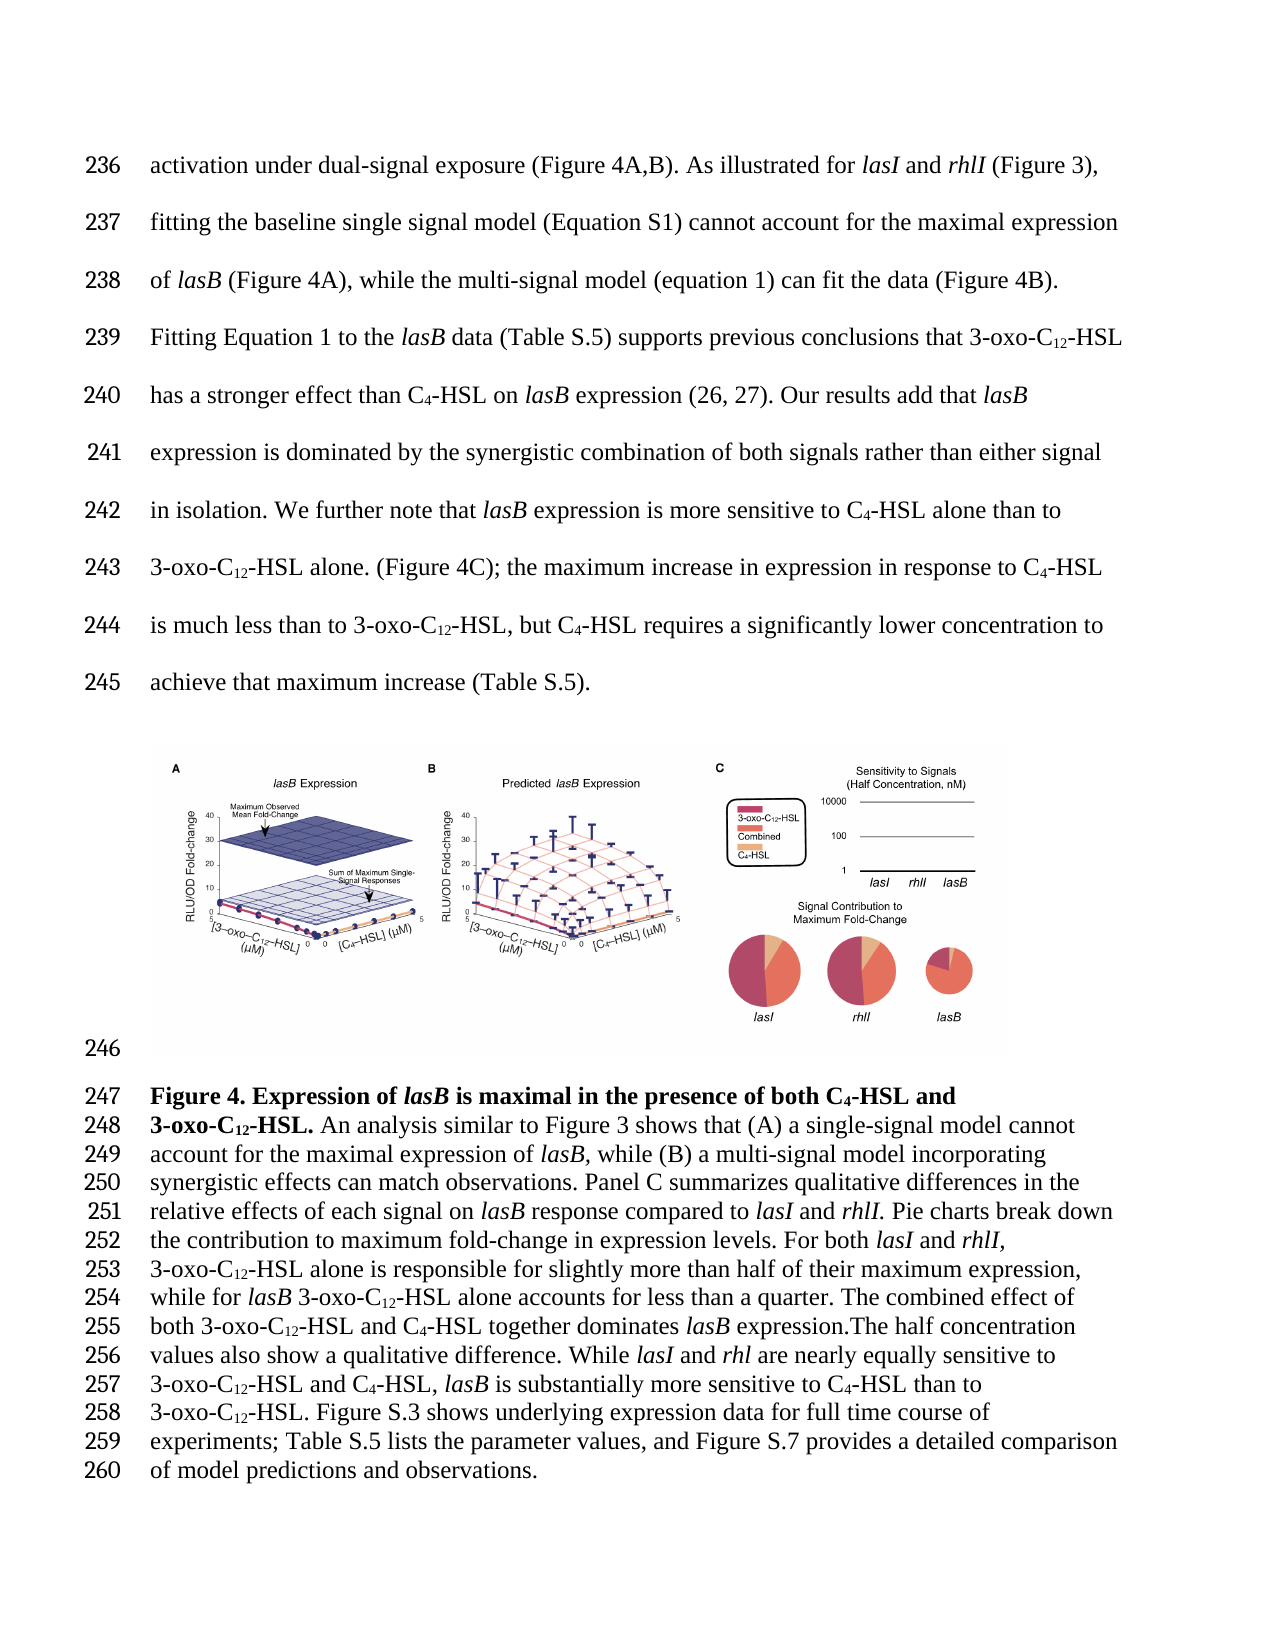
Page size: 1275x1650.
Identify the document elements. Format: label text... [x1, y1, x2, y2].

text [150, 150, 1125, 696]
picture [150, 743, 1010, 1057]
text Figure 4. Expression of lasB is maximal in the presence of both C4‑HSL and 3‑oxo‑C12‑HSL. An analysis similar to Figure 3 shows that (A) a single-signal model cannot account for the maximal expression of lasB, while (B) a multi-signal model incorporating synergistic effects can match observations. Panel C summarizes qualitative differences in the relative effects of each signal on lasB response compared to lasI and rhlI. Pie charts break down the contribution to maximum fold-change in expression levels. For both lasI and rhlI, 3‑oxo‑C12‑HSL alone is responsible for slightly more than half of their maximum expression, while for lasB 3‑oxo‑C12‑HSL alone accounts for less than a quarter. The combined effect of both 3‑oxo‑C12‑HSL and C4‑HSL together dominates lasB expression.The half concentration values also show a qualitative difference. While lasI and rhl are nearly equally sensitive to 3‑oxo‑C12‑HSL and C4‑HSL, lasB is substantially more sensitive to C4‑HSL than to 3‑oxo‑C12‑HSL. Figure S.3 shows underlying expression data for full time course of experiments; Table S.5 lists the parameter values, and Figure S.7 provides a detailed comparison of model predictions and observations. [150, 1081, 1125, 1484]
